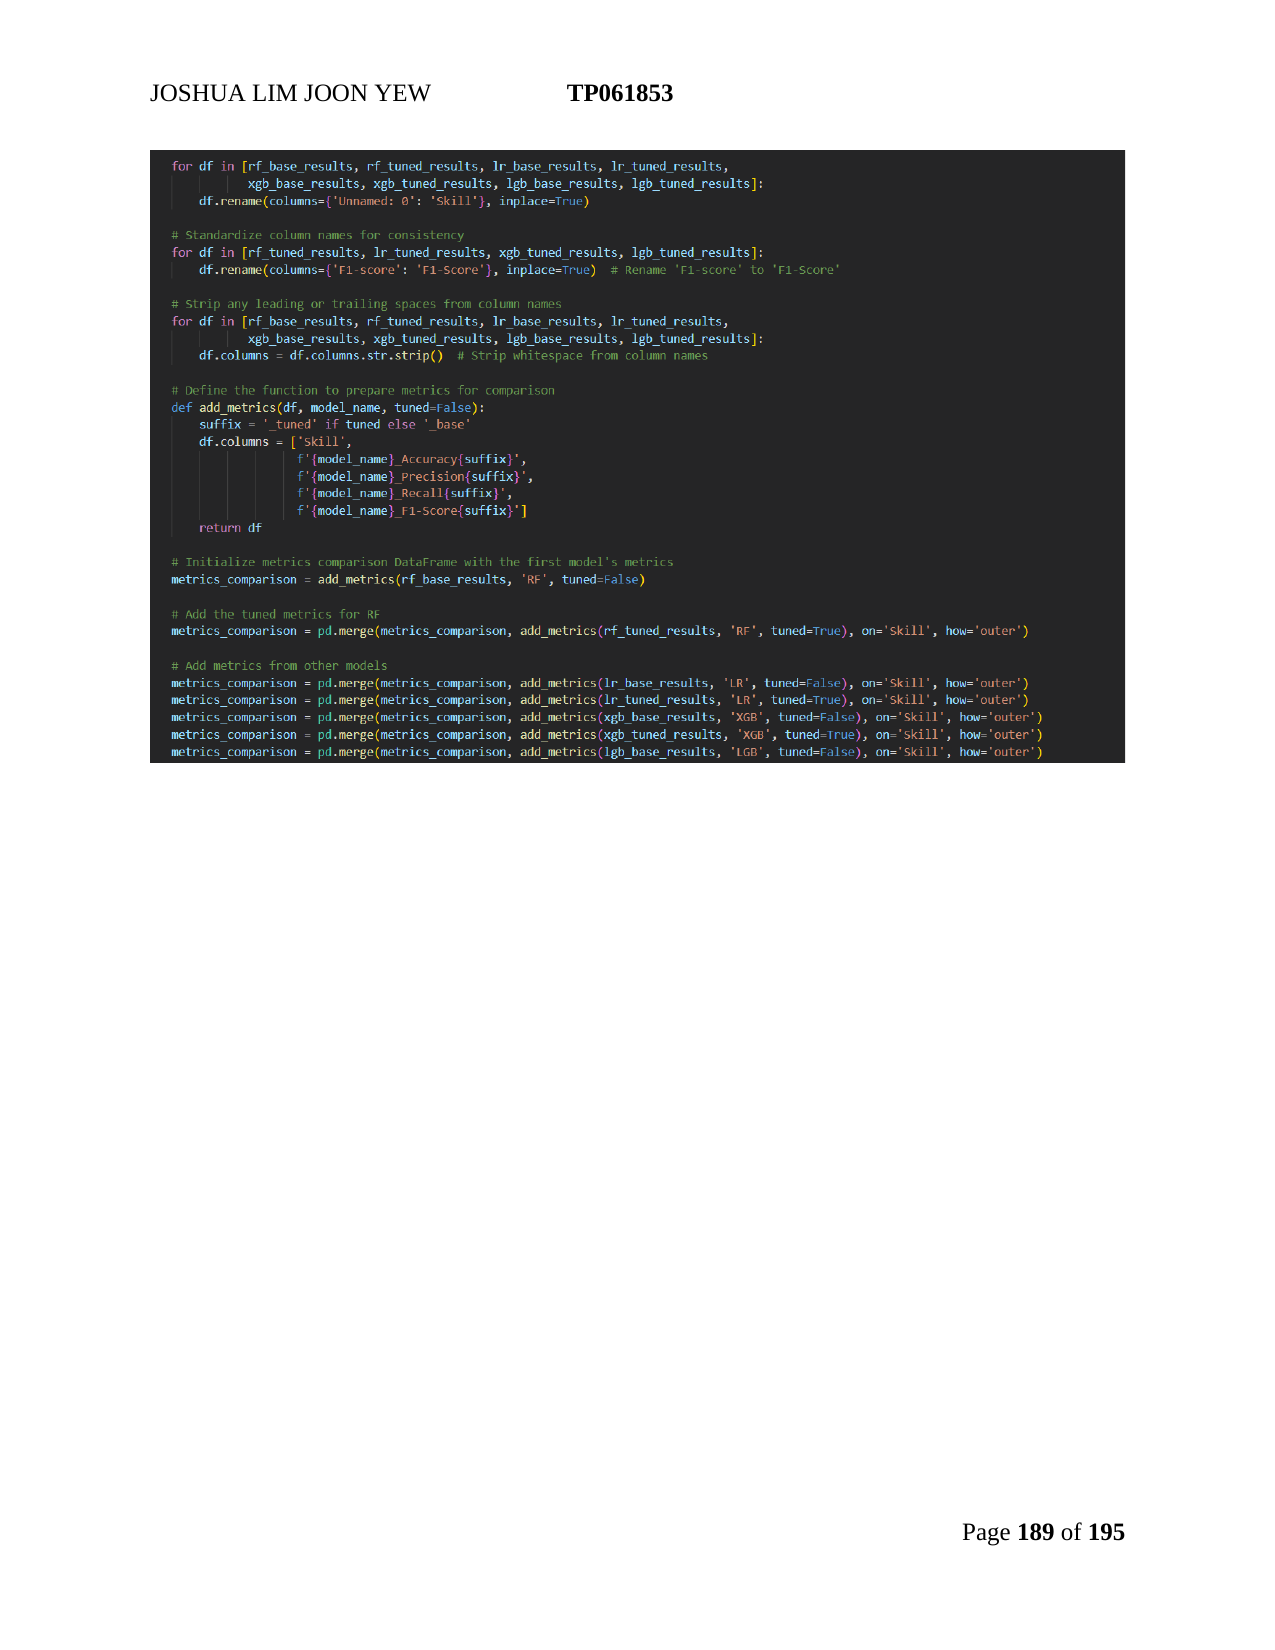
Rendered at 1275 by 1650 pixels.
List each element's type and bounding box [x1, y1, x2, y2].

picture [150, 150, 1125, 763]
